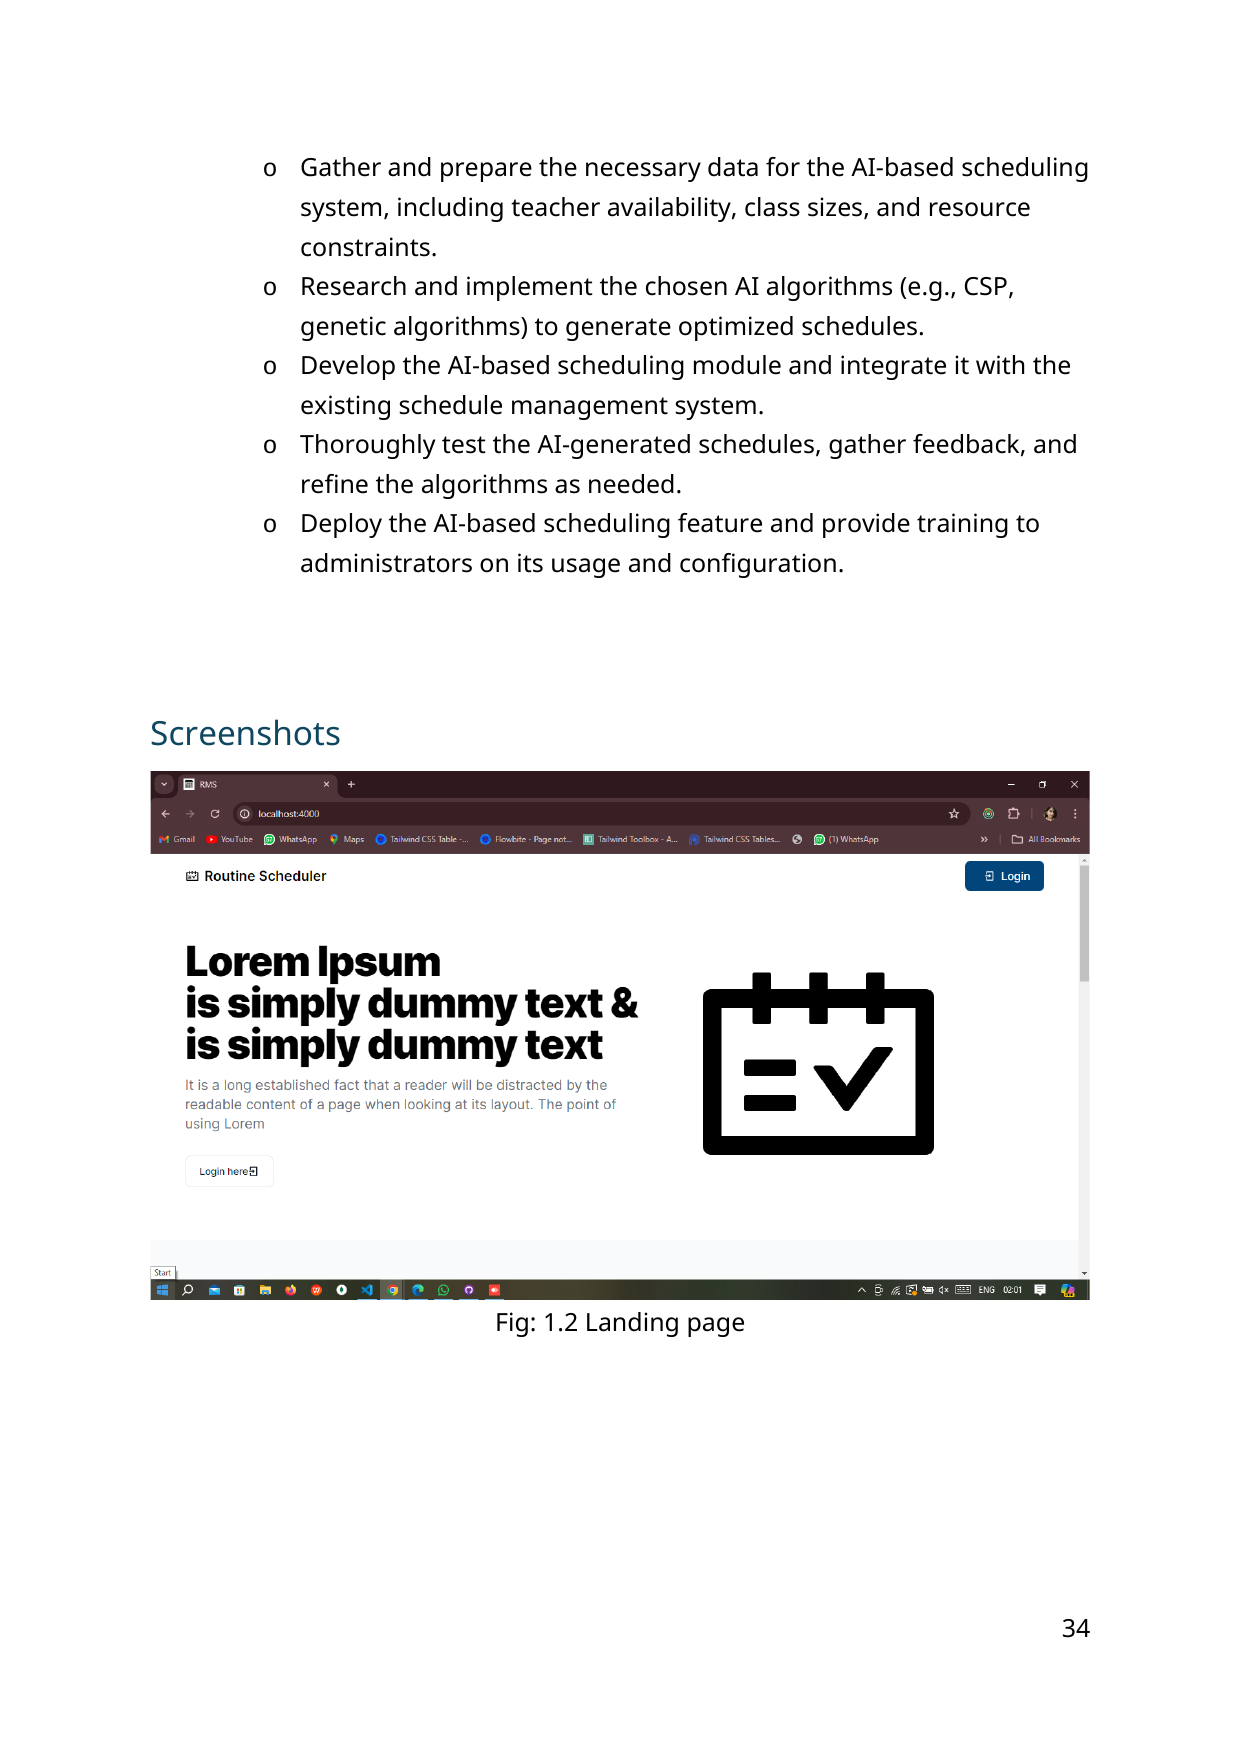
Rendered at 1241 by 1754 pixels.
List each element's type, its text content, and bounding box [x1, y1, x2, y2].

list Deploy the AI-based scheduling feature and provide training to administrators on its usage and configuration. [262, 506, 1090, 580]
list Gather and prepare the necessary data for the AI-based scheduling system, including teacher availability, class sizes, and resource constraints. [262, 150, 1090, 263]
subtitle Screenshots [150, 710, 1090, 756]
text Fig: 1.2 Landing page [150, 1300, 1090, 1339]
picture [150, 771, 1090, 1300]
list Research and implement the chosen AI algorithms (e.g., CSP, genetic algorithms) to generate optimized schedules. [262, 269, 1090, 342]
list Develop the AI-based scheduling module and integrate it with the existing schedule management system. [262, 348, 1090, 422]
list Thoroughly test the AI-generated schedules, gather feedback, and refine the algorithms as needed. [262, 427, 1090, 501]
